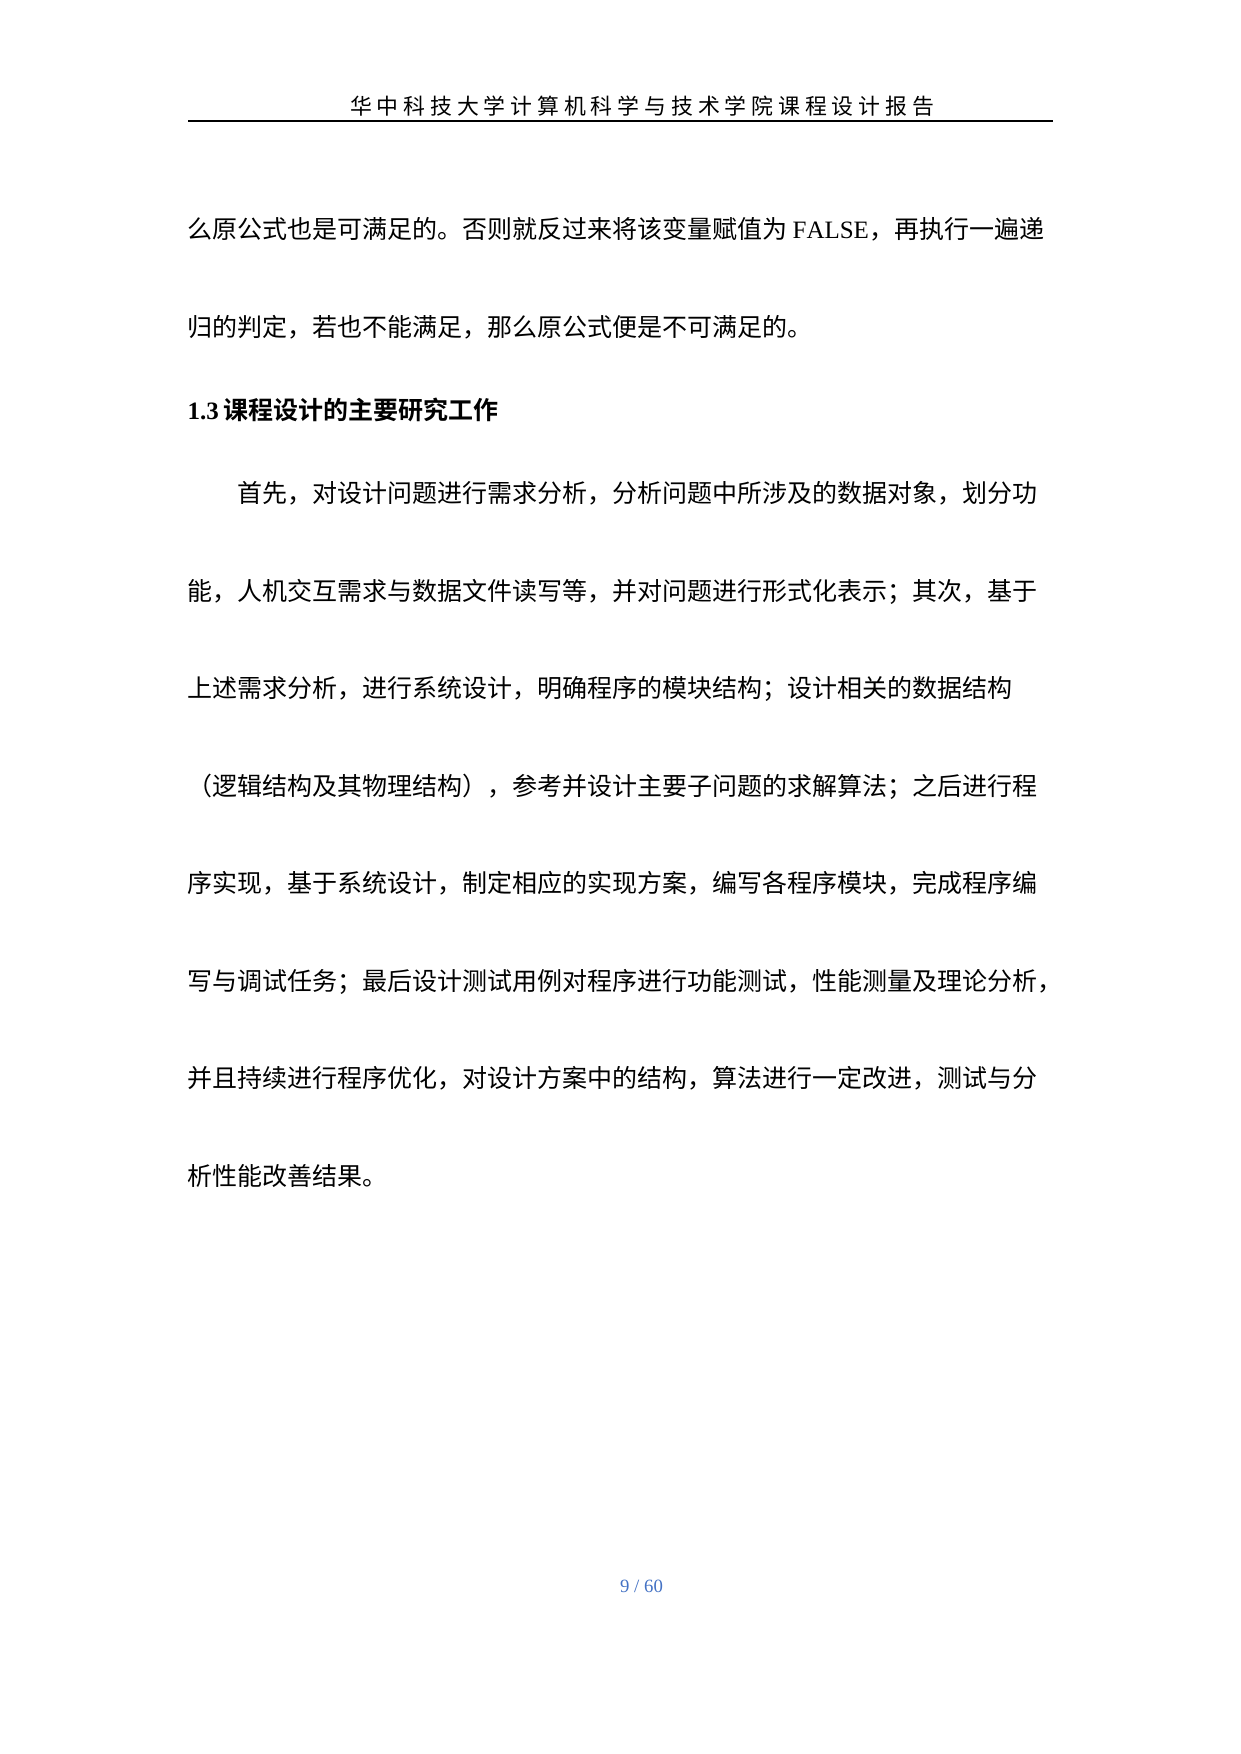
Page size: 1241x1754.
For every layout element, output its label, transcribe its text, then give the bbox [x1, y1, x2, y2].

text 1.3课程设计的主要研究工作 [187, 376, 1053, 441]
text 首先，对设计问题进行需求分析，分析问题中所涉及的数据对象，划分功能，人机交互需求与数据文件读写等，并对问题进行形式化表示；其次，基于上述需求分析，进行系统设计，明确程序的模块结构；设计相关的数据结构（逻辑结构及其物理结构），参考并设计主要子问题的求解算法；之后进行程序实现，基于系统设计，制定相应的实现方案，编写各程序模块，完成程序编写与调试任务；最后设计测试用例对程序进行功能测试，性能测量及理论分析，并且持续进行程序优化，对设计方案中的结构，算法进行一定改进，测试与分析性能改善结果。 [187, 459, 1053, 1207]
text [187, 196, 1053, 358]
